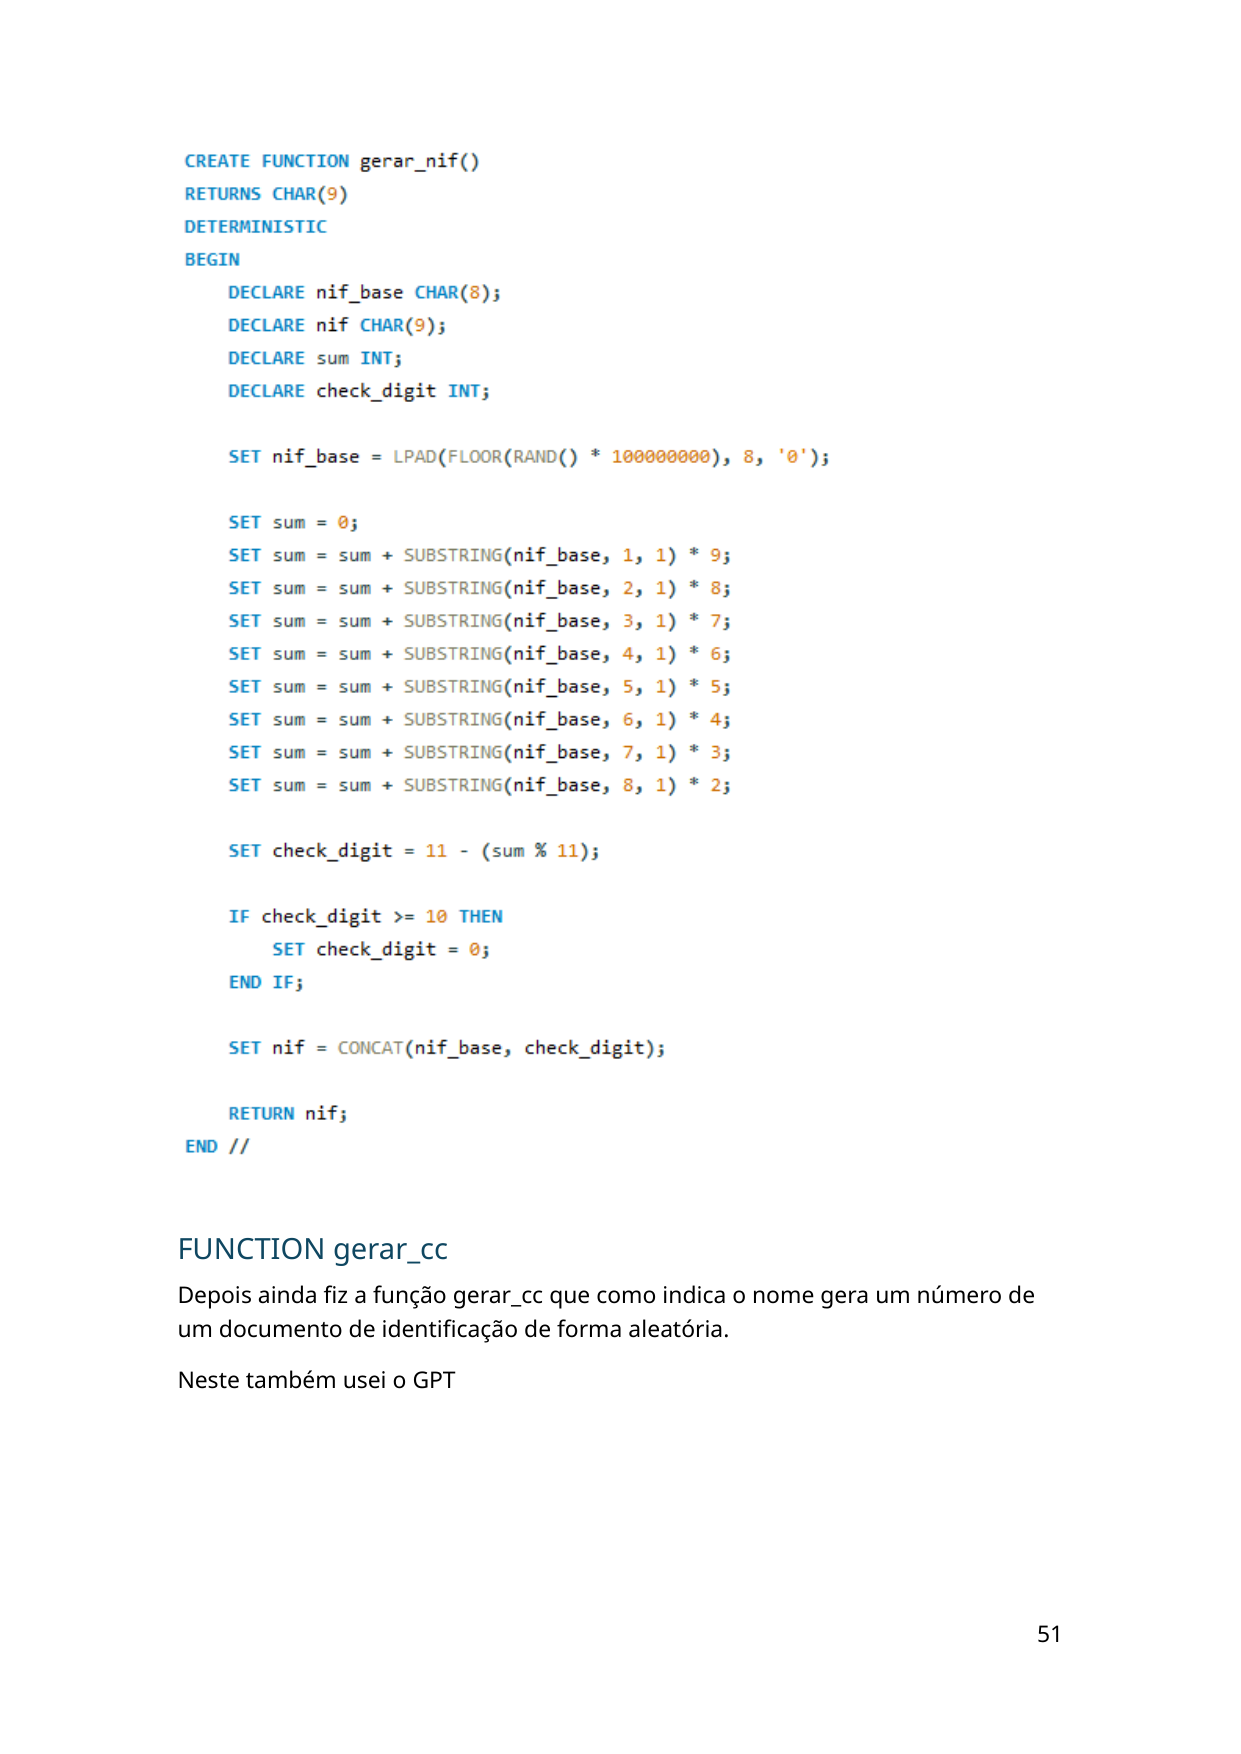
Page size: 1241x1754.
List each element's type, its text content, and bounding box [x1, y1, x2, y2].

text Depois ainda fiz a função gerar_cc que como indica o nome gera um número de um documento de identificação de forma aleatória. [177, 1279, 1063, 1344]
picture [177, 147, 860, 1159]
subtitle FUNCTION gerar_cc [177, 1228, 1063, 1268]
text Neste também usei o GPT [177, 1363, 1063, 1395]
